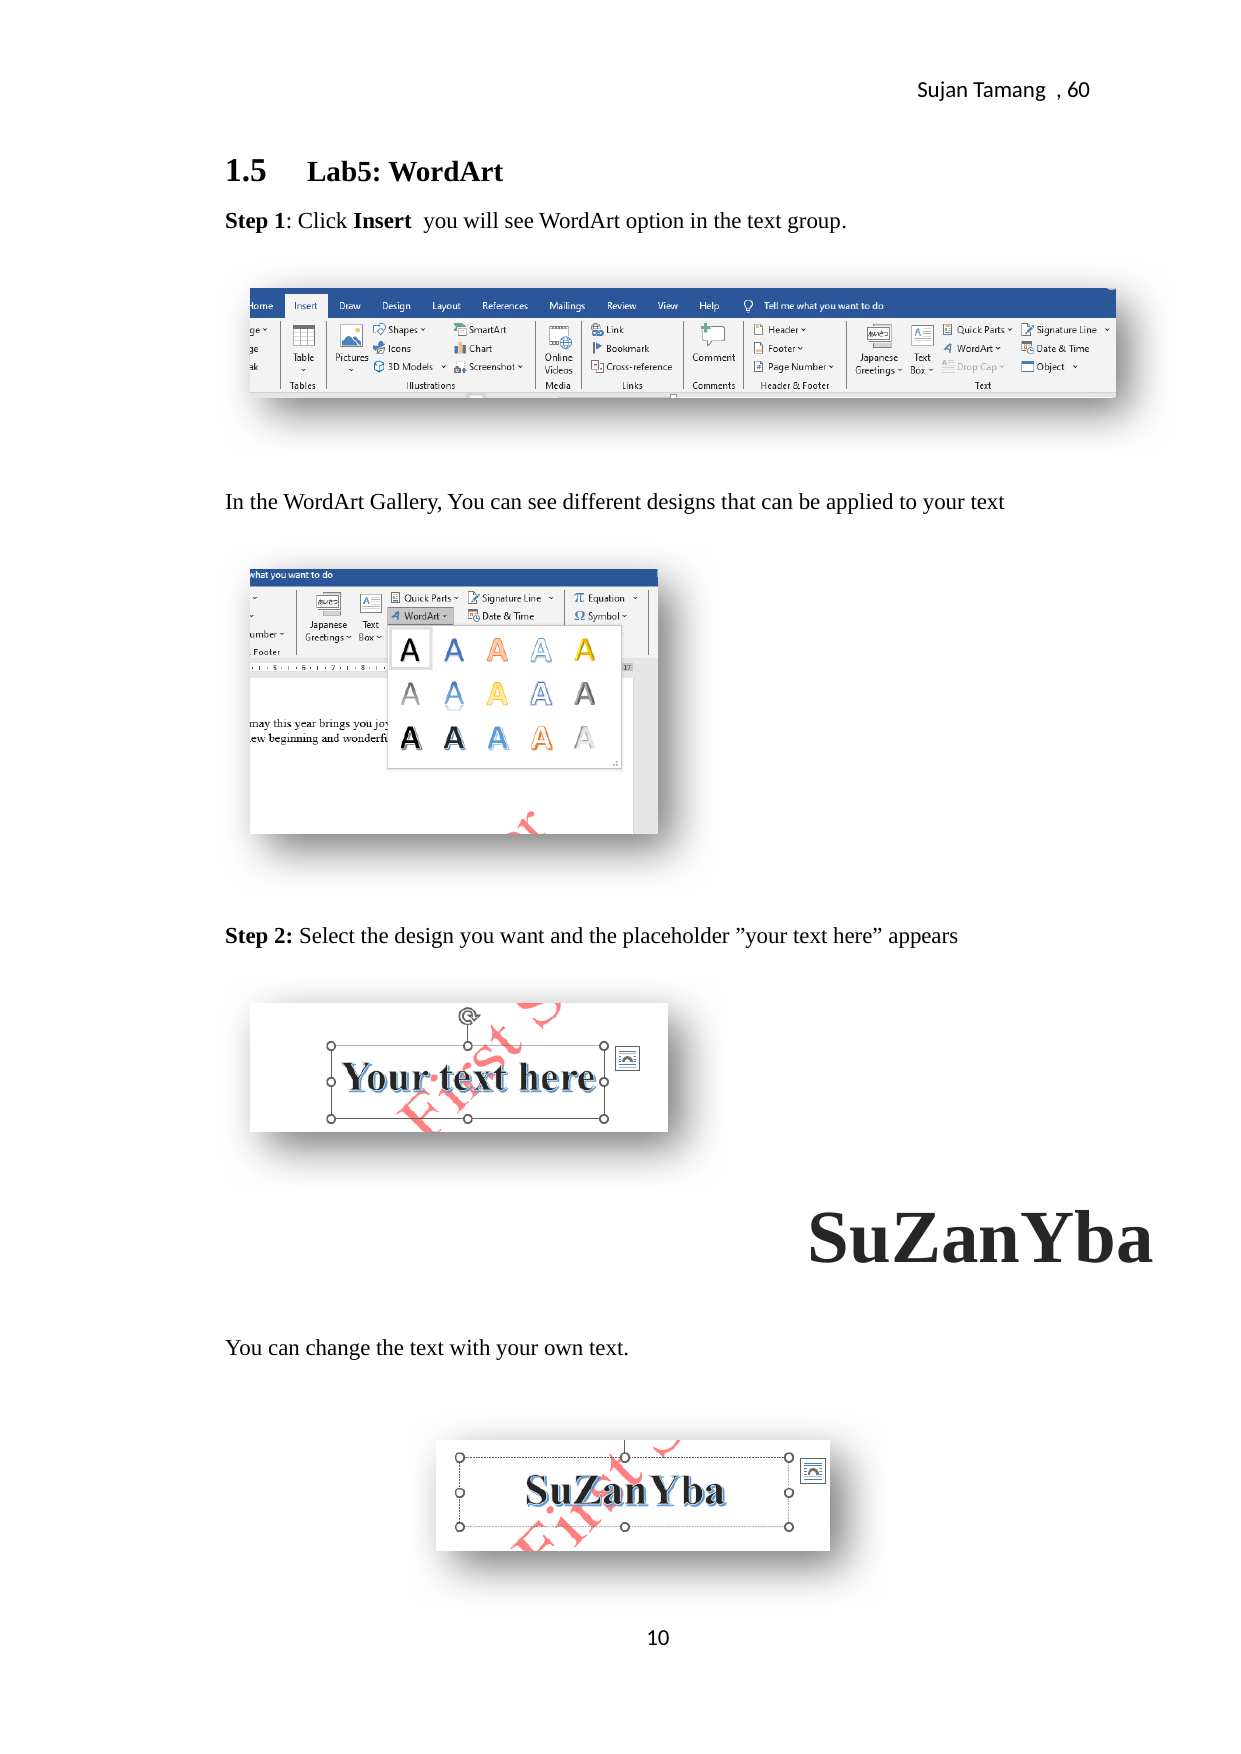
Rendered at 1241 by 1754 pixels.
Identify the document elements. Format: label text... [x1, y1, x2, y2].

subtitle Lab5: WordArt [225, 150, 1090, 188]
text In the WordArt Gallery, You can see different designs that can be applied to your text [225, 488, 1090, 514]
text You can change the text with your own text. [225, 1334, 1090, 1360]
text Step 2: Select the design you want and the placeholder ”your text here” appears [225, 922, 1090, 948]
picture [250, 1003, 668, 1132]
text Step 1: Click Insert you will see WordArt option in the text group. [225, 207, 1090, 234]
picture [250, 288, 1116, 398]
picture [250, 569, 658, 834]
picture [436, 1440, 830, 1551]
